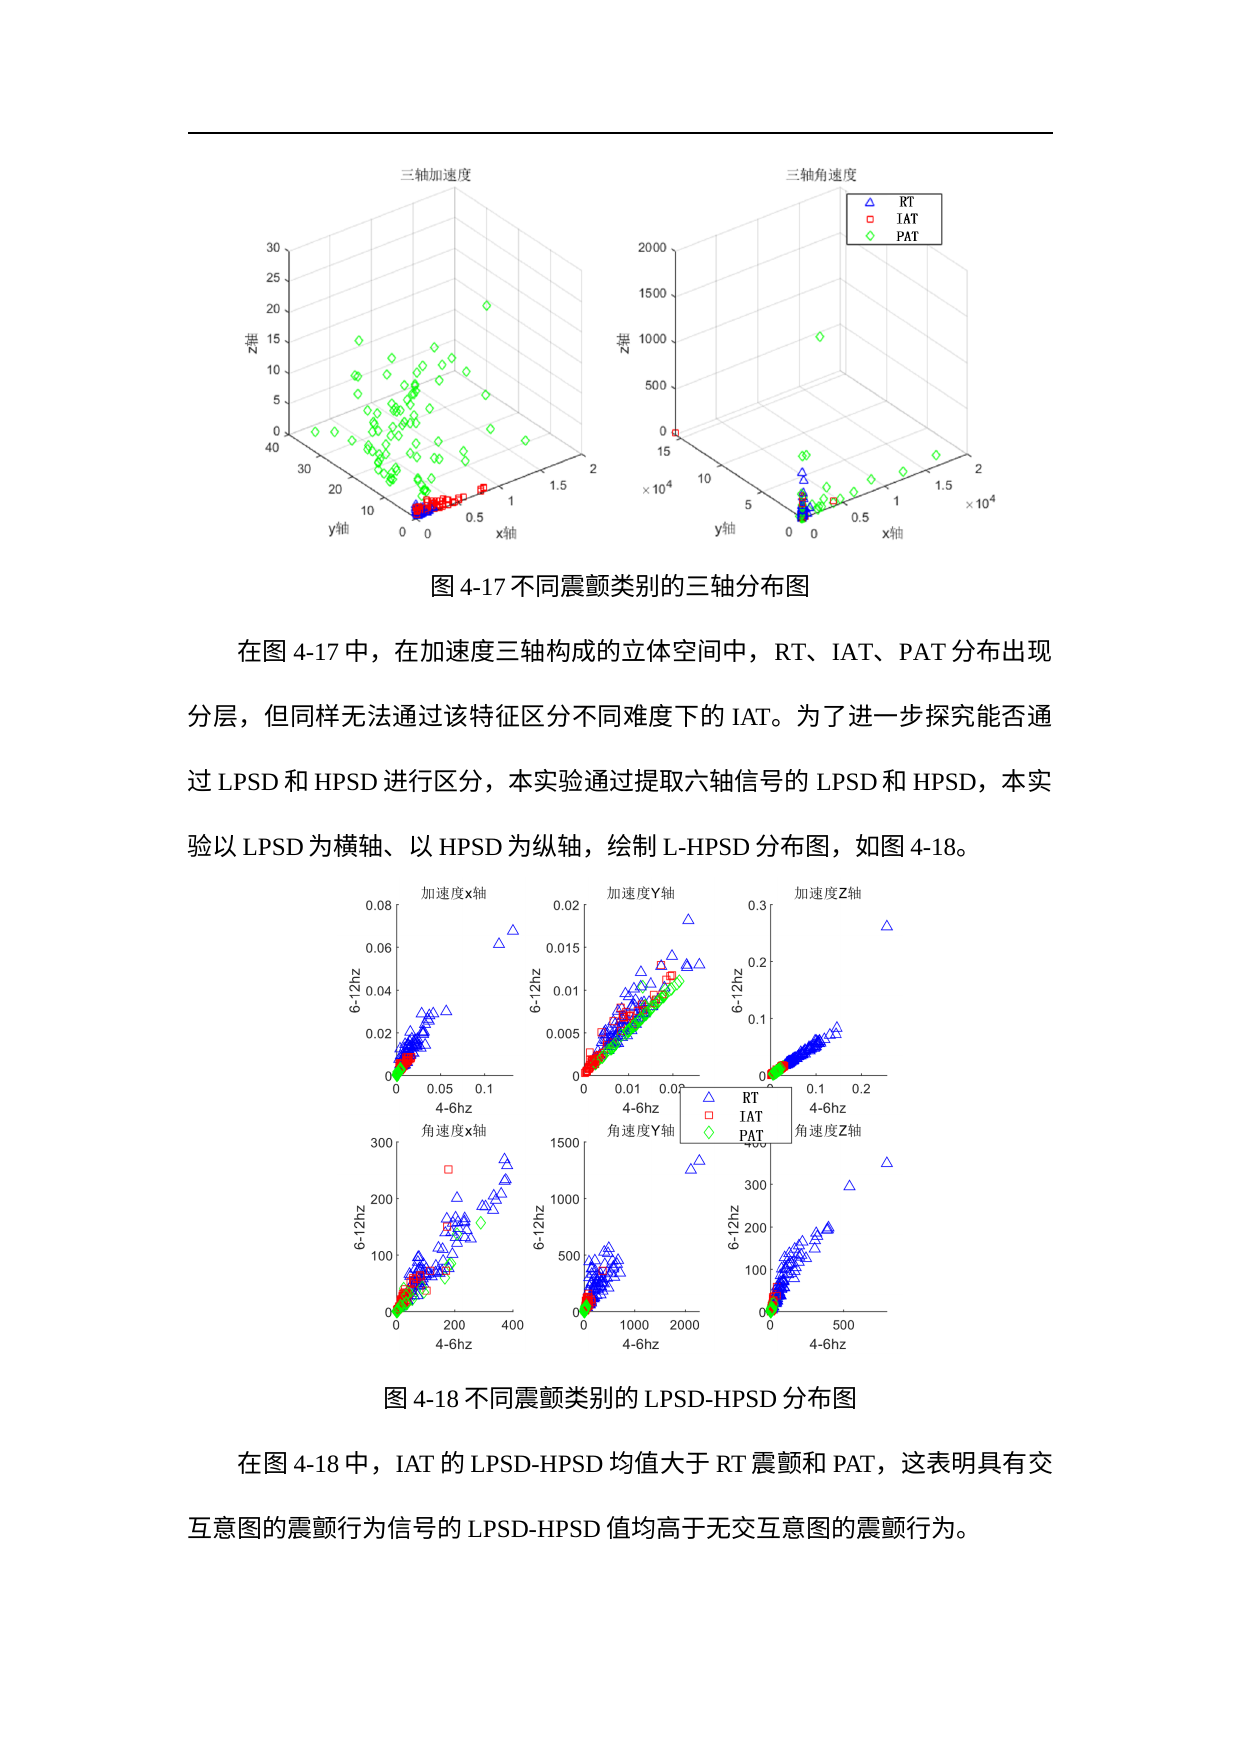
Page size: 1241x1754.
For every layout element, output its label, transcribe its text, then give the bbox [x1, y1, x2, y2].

text 在图4-17中，在加速度三轴构成的立体空间中，RT、IAT、PAT分布出现分层，但同样无法通过该特征区分不同难度下的IAT。为了进一步探究能否通过LPSD和HPSD进行区分，本实验通过提取六轴信号的LPSD和HPSD，本实验以LPSD为横轴、以HPSD为纵轴，绘制L-HPSD分布图，如图4-18。 [187, 617, 1053, 877]
picture [337, 877, 904, 1354]
picture [242, 162, 999, 544]
text 图4-17不同震颤类别的三轴分布图 [187, 552, 1053, 617]
text 图4-18不同震颤类别的LPSD-HPSD分布图 [187, 1364, 1053, 1429]
text 在图4-18中，IAT的LPSD-HPSD均值大于RT震颤和PAT，这表明具有交互意图的震颤行为信号的LPSD-HPSD值均高于无交互意图的震颤行为。 [187, 1429, 1053, 1559]
